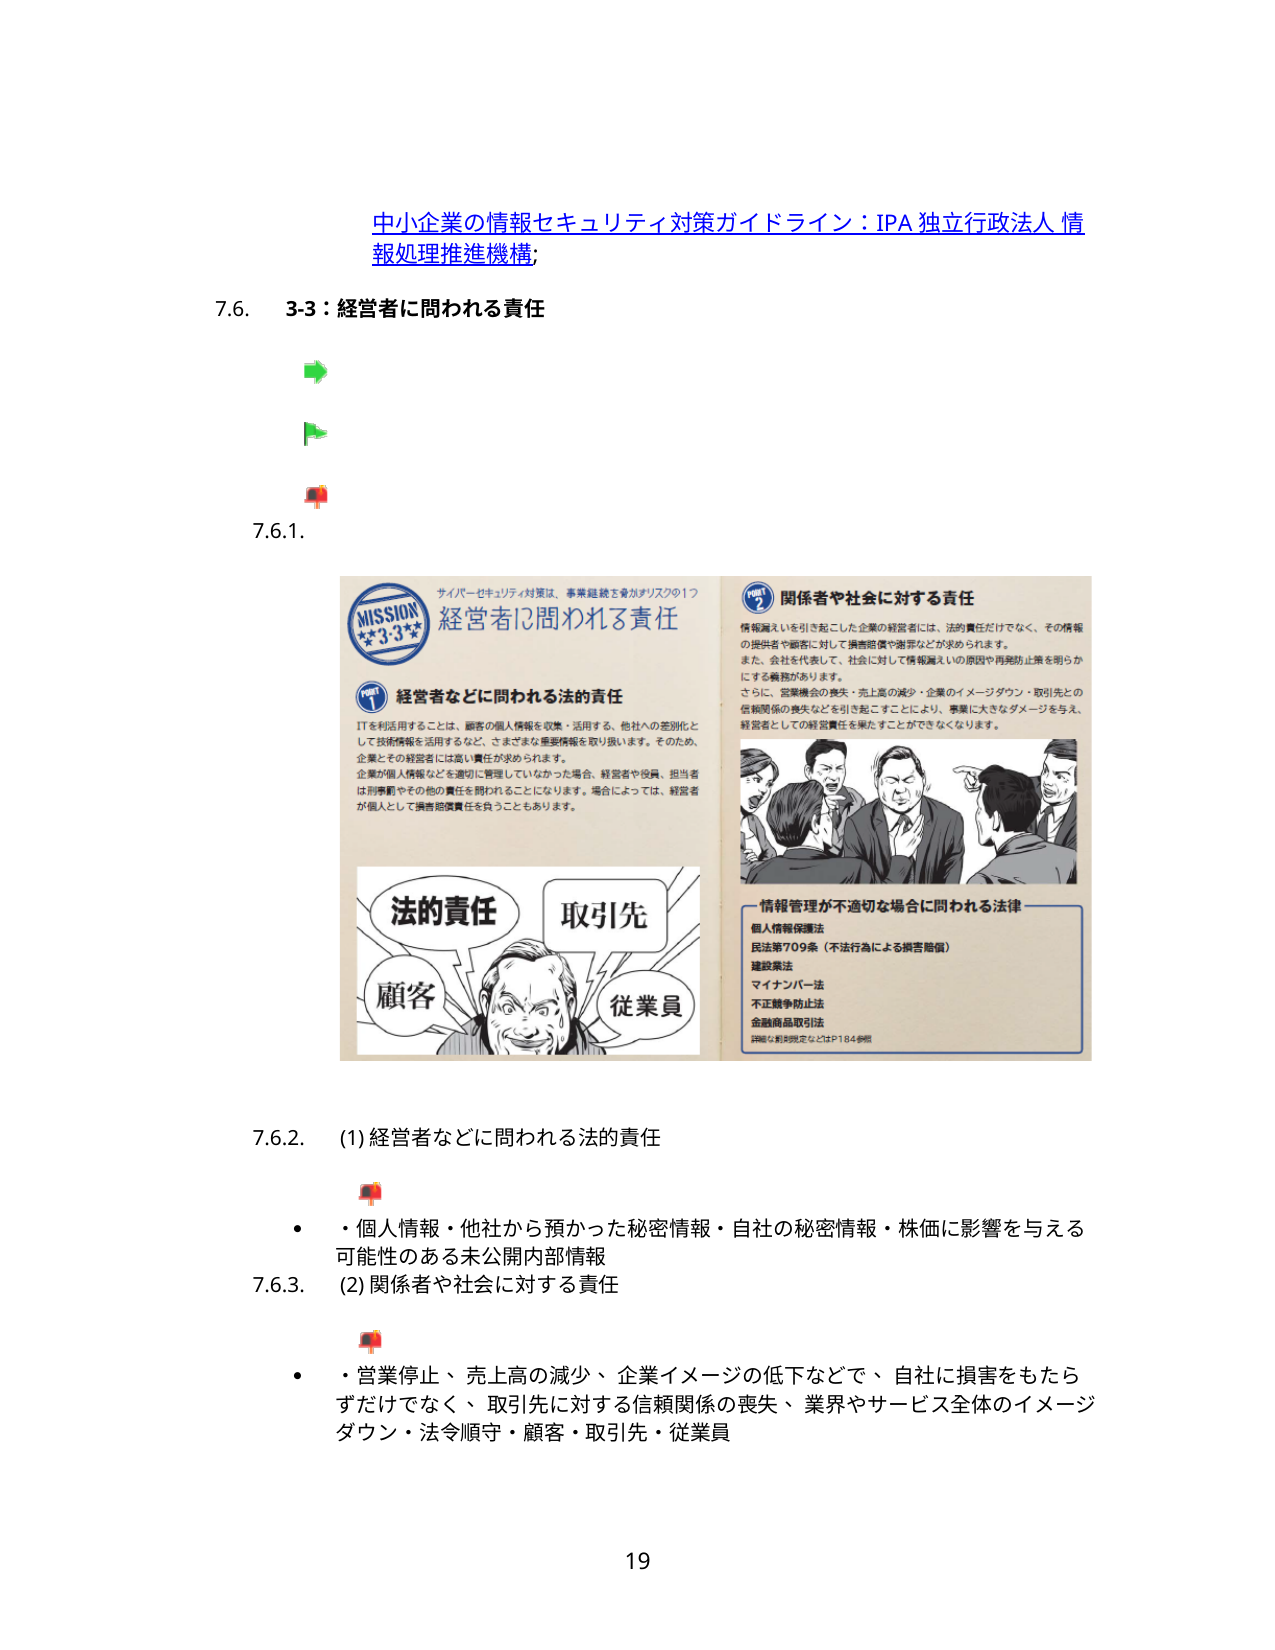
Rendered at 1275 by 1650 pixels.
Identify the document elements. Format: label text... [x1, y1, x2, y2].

list (2) 関係者や社会に対する責任 [252, 1271, 1098, 1299]
list ・個人情報・他社から預かった秘密情報・自社の秘密情報・株価に影響を与える可能性のある未公開内部情報 [294, 1214, 1098, 1271]
picture [304, 422, 328, 446]
text 中小企業の情報セキュリティ対策ガイドライン：IPA 独立行政法人 情報処理推進機構; [372, 207, 1098, 269]
picture [358, 1330, 382, 1354]
picture [304, 485, 328, 509]
picture [339, 576, 1092, 1061]
list (1) 経営者などに問われる法的責任 [252, 1123, 1098, 1151]
picture [304, 360, 328, 384]
list 3-3：経営者に問われる責任 [215, 294, 1098, 323]
list ・営業停止、 売上高の減少、 企業イメージの低下などで、 自社に損害をもたらずだけでなく、 取引先に対する信頼関係の喪失、 業界やサービス全体のイメージダウン・法令順守・顧客・取引先・従業員 [294, 1362, 1098, 1447]
picture [358, 1182, 382, 1206]
